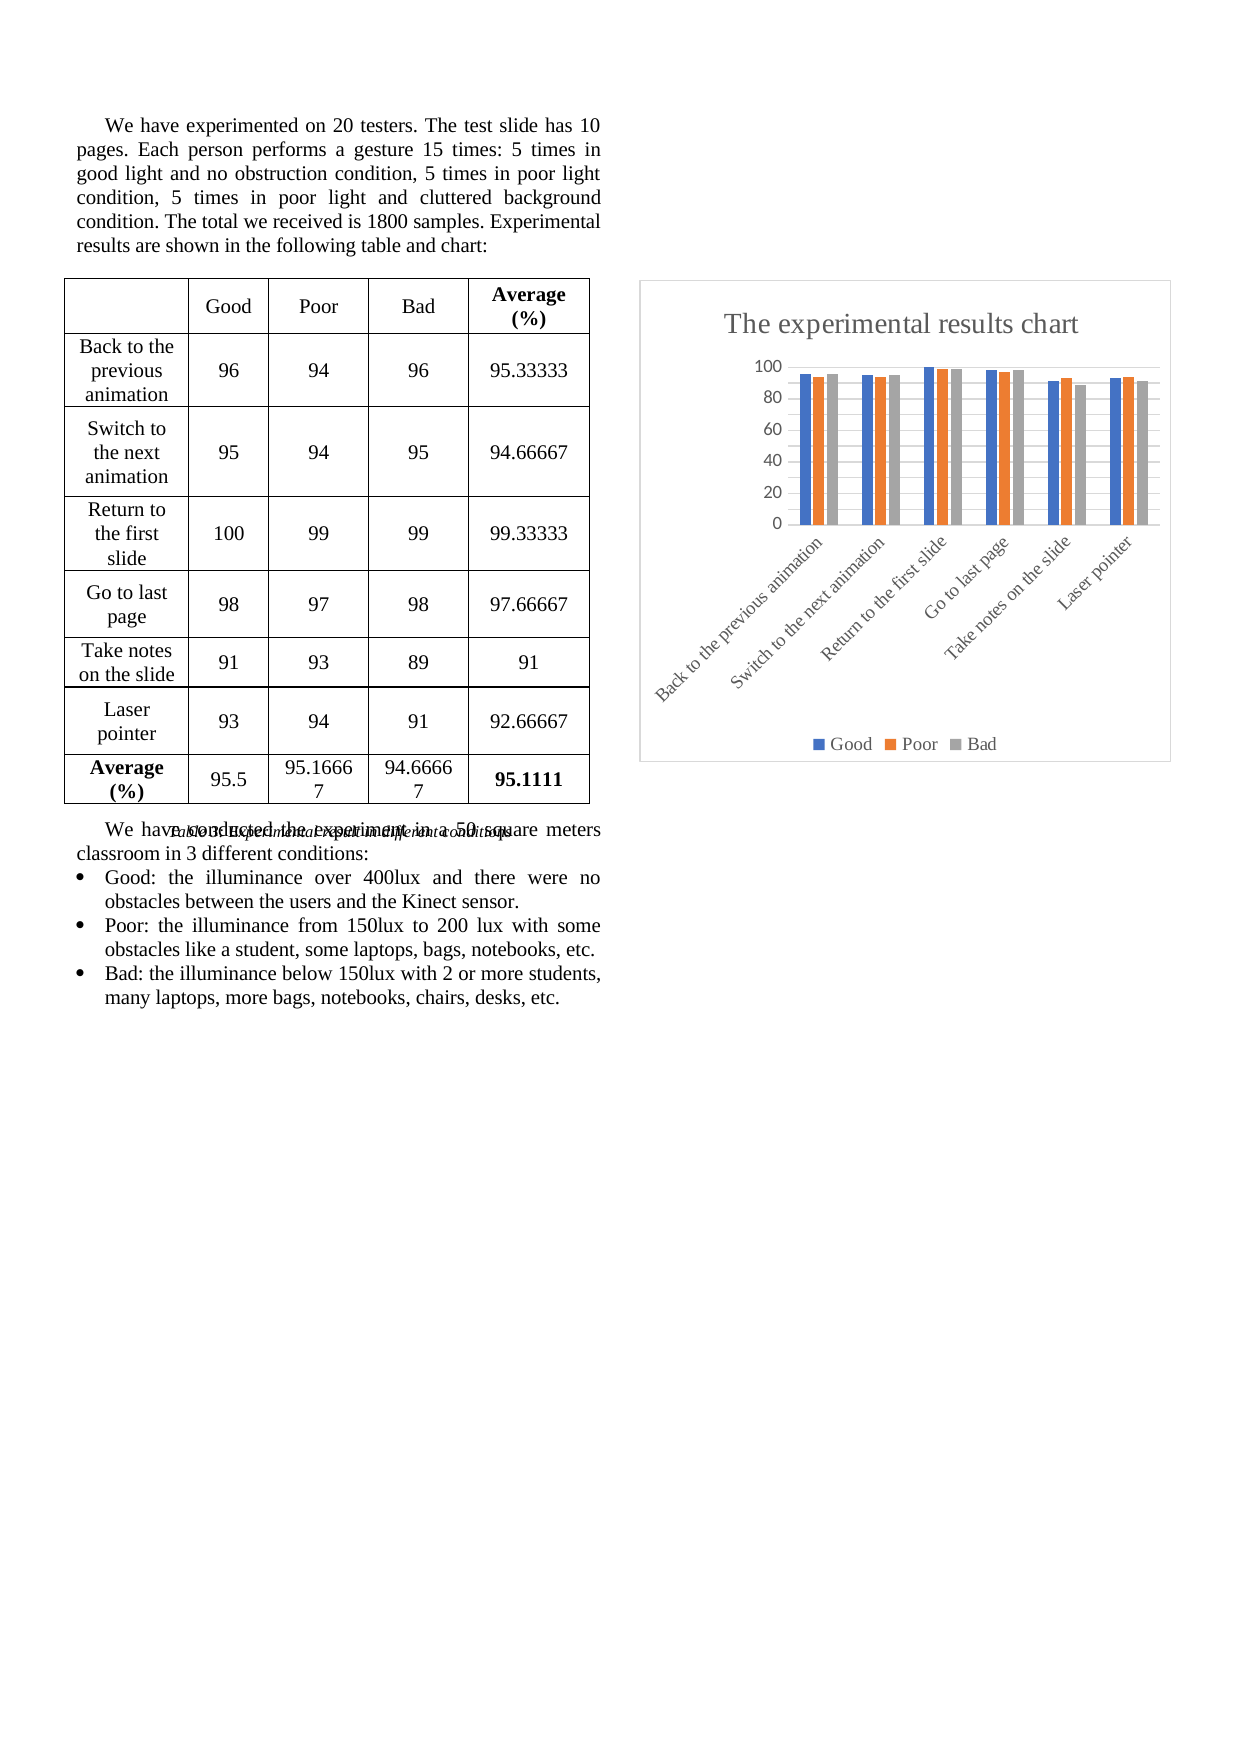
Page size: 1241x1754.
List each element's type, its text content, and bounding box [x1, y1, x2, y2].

list Good: the illuminance over 400lux and there were no obstacles between the users and the Kinect sensor. [76, 865, 601, 913]
table_cell Back to the previous animation [65, 334, 188, 406]
table_header Average (%) [469, 279, 589, 333]
table_cell 98 [189, 571, 268, 637]
table_cell Laser pointer [65, 688, 188, 754]
table_cell 94 [269, 688, 368, 754]
table_cell 95 [369, 407, 468, 496]
list Bad: the illuminance below 150lux with 2 or more students, many laptops, more bags, notebooks, chairs, desks, etc. [76, 961, 601, 1009]
table_cell 94.66667 [469, 407, 589, 496]
table_cell 92.66667 [469, 688, 589, 754]
table_cell 95.33333 [469, 334, 589, 406]
table_cell Take notes on the slide [65, 638, 188, 686]
table_cell 99.33333 [469, 497, 589, 569]
table_cell Average (%) [65, 755, 188, 803]
table_cell 99 [369, 497, 468, 569]
table_cell 98 [369, 571, 468, 637]
table_cell 97 [269, 571, 368, 637]
table_cell 94.66667 [369, 755, 468, 803]
table_cell 93 [189, 688, 268, 754]
table_header Poor [269, 279, 368, 333]
table_cell Return to the first slide [65, 497, 188, 569]
table_cell 95.16667 [269, 755, 368, 803]
table_cell 89 [369, 638, 468, 686]
text We have experimented on 20 testers. The test slide has 10 pages. Each person performs a gesture 15 times: 5 times in good light and no obstruction condition, 5 times in poor light condition, 5 times in poor light and cluttered background condition. The total we received is 1800 samples. Experimental results are shown in the following table and chart: [76, 112, 601, 257]
table_cell 95.1111 [469, 755, 589, 803]
table_cell 91 [369, 688, 468, 754]
table_cell 97.66667 [469, 571, 589, 637]
table_cell 95.5 [189, 755, 268, 803]
table_cell 94 [269, 407, 368, 496]
table_header Bad [369, 279, 468, 333]
table_cell 96 [189, 334, 268, 406]
table_header [65, 279, 188, 333]
table_cell 100 [189, 497, 268, 569]
table_cell Switch to the next animation [65, 407, 188, 496]
list Poor: the illuminance from 150lux to 200 lux with some obstacles like a student, some laptops, bags, notebooks, etc. [76, 913, 601, 961]
table_cell 95 [189, 407, 268, 496]
table_cell 93 [269, 638, 368, 686]
table_cell 91 [469, 638, 589, 686]
table_cell 96 [369, 334, 468, 406]
table_header Good [189, 279, 268, 333]
text We have conducted the experiment in a 50 square meters classroom in 3 different conditions: [76, 269, 601, 865]
table_cell 99 [269, 497, 368, 569]
table_cell Go to last page [65, 571, 188, 637]
table_cell 91 [189, 638, 268, 686]
table_cell 94 [269, 334, 368, 406]
